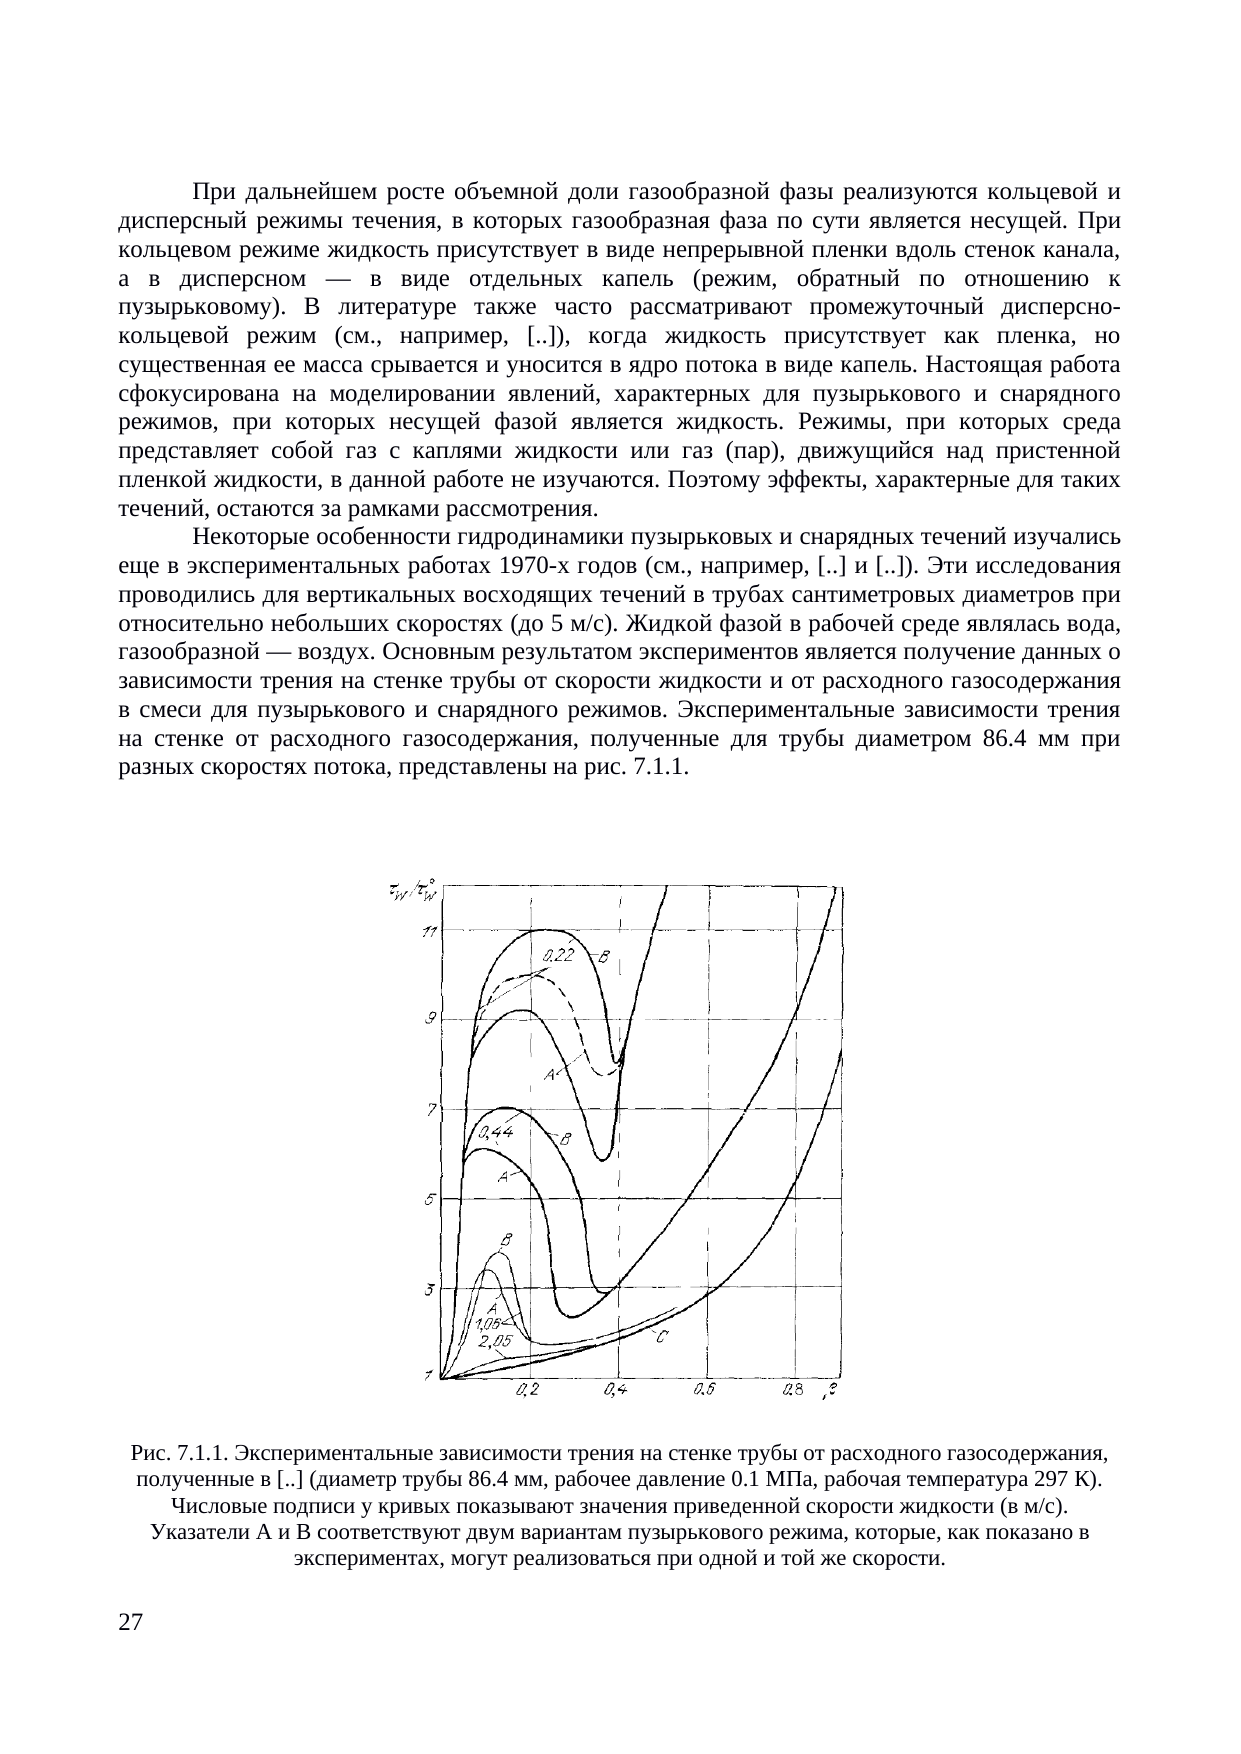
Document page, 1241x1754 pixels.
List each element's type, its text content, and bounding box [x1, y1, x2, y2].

text Рис. 7.1.1. Экспериментальные зависимости трения на стенке трубы от расходного газосодержания, полученные в [..] (диаметр трубы 86.4 мм, рабочее давление 0.1 МПа, рабочая температура 297 К). [118, 1439, 1122, 1492]
picture [384, 874, 854, 1405]
text Указатели А и В соответствуют двум вариантам пузырькового режима, которые, как показано в экспериментах, могут реализоваться при одной и той же скорости. [118, 1518, 1122, 1571]
text Некоторые особенности гидродинамики пузырьковых и снарядных течений изучались еще в экспериментальных работах 1970-х годов (см., например, [..] и [..]). Эти исследования проводились для вертикальных восходящих течений в трубах сантиметровых диаметров при относительно небольших скоростях (до 5 м/с). Жидкой фазой в рабочей среде являлась вода, газообразной — воздух. Основным результатом экспериментов является получение данных о зависимости трения на стенке трубы от скорости жидкости и от расходного газосодержания в смеси для пузырькового и снарядного режимов. Экспериментальные зависимости трения на стенке от расходного газосодержания, полученные для трубы диаметром 86.4 мм при разных скоростях потока, представлены на рис. 7.1.1. [118, 521, 1122, 780]
text При дальнейшем росте объемной доли газообразной фазы реализуются кольцевой и дисперсный режимы течения, в которых газообразная фаза по сути является несущей. При кольцевом режиме жидкость присутствует в виде непрерывной пленки вдоль стенок канала, а в дисперсном — в виде отдельных капель (режим, обратный по отношению к пузырьковому). В литературе также часто рассматривают промежуточный дисперсно-кольцевой режим (см., например, [..]), когда жидкость присутствует как пленка, но существенная ее масса срывается и уносится в ядро потока в виде капель. Настоящая работа сфокусирована на моделировании явлений, характерных для пузырькового и снарядного режимов, при которых несущей фазой является жидкость. Режимы, при которых среда представляет собой газ с каплями жидкости или газ (пар), движущийся над пристенной пленкой жидкости, в данной работе не изучаются. Поэтому эффекты, характерные для таких течений, остаются за рамками рассмотрения. [118, 176, 1122, 521]
text Числовые подписи у кривых показывают значения приведенной скорости жидкости (в м/с). [118, 1492, 1122, 1518]
